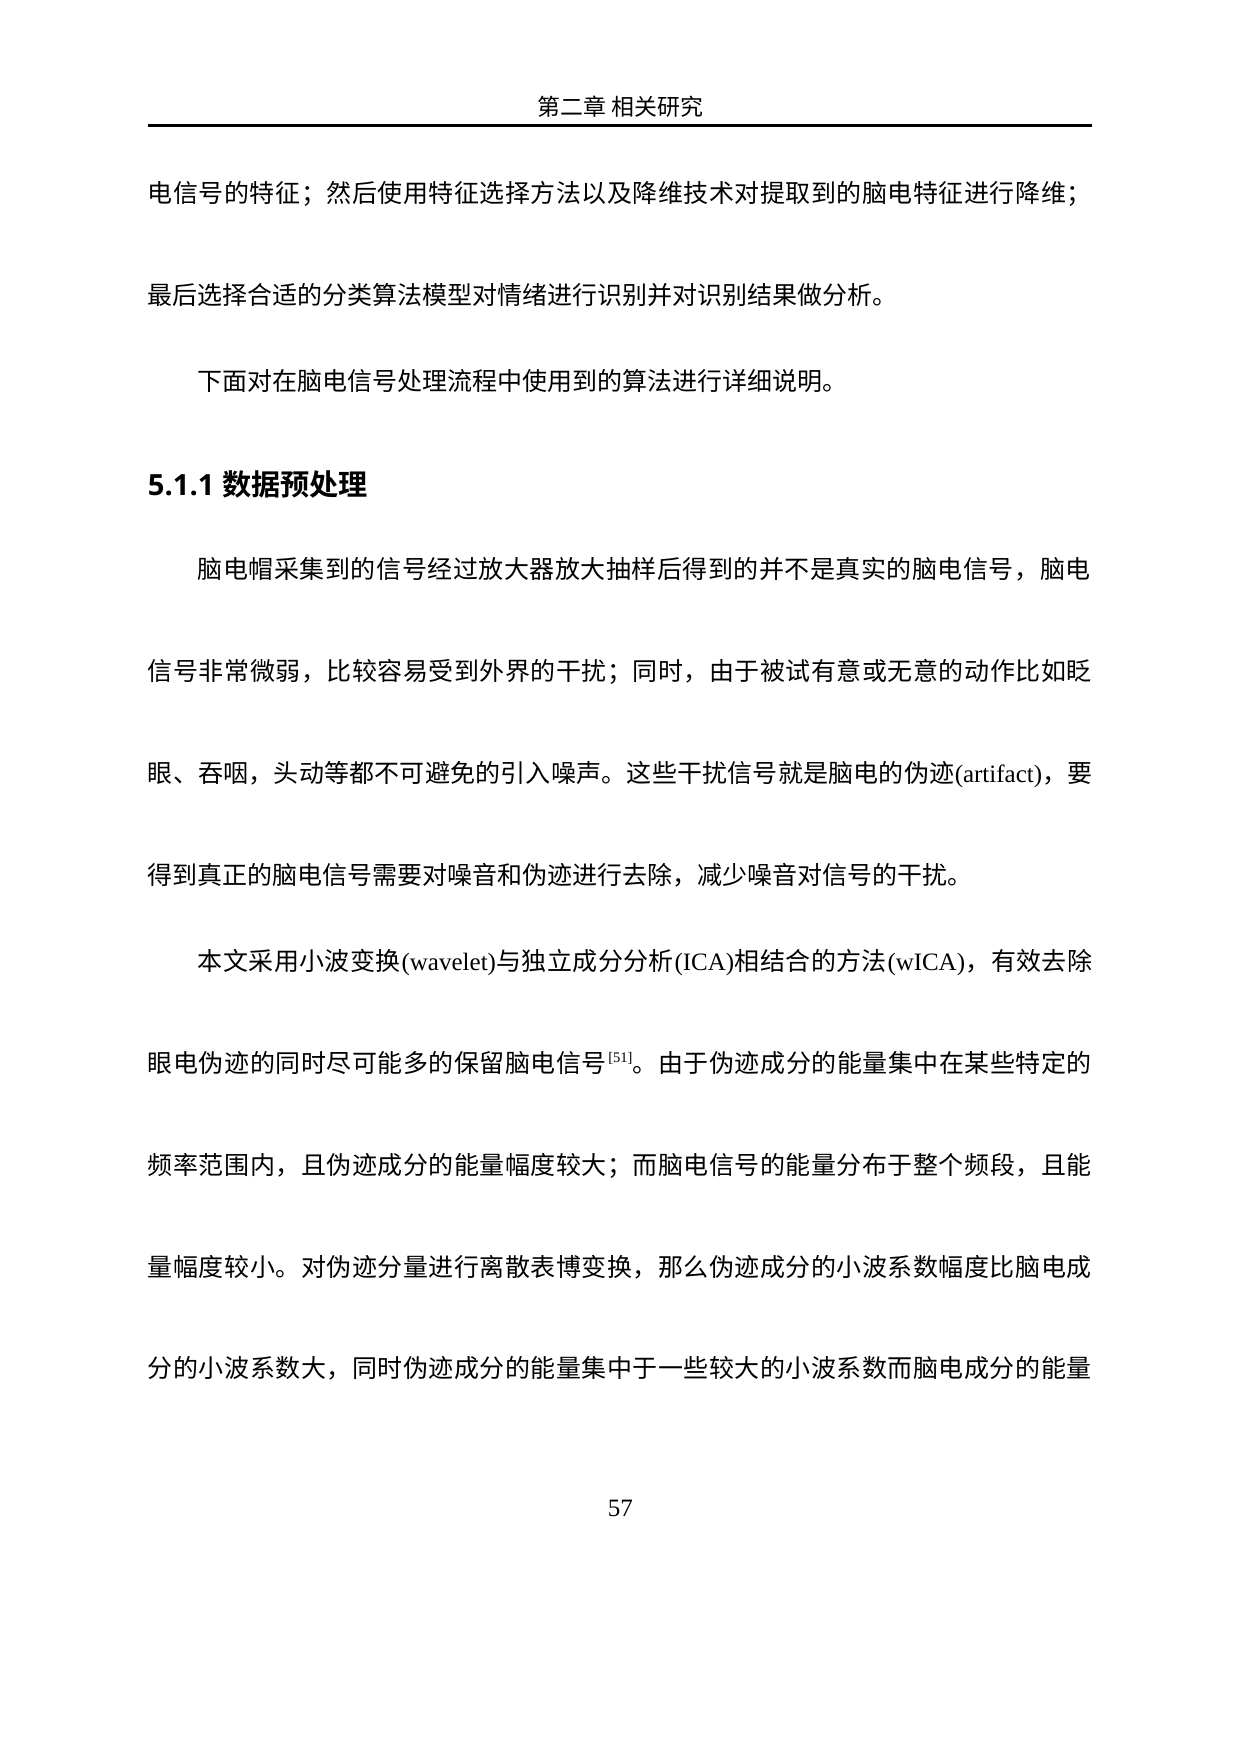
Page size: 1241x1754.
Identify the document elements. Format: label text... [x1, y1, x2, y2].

subtitle 5.1.1 数据预处理 [148, 449, 1092, 517]
text 下面对在脑电信号处理流程中使用到的算法进行详细说明。 [148, 346, 1092, 414]
text 脑电帽采集到的信号经过放大器放大抽样后得到的并不是真实的脑电信号，脑电信号非常微弱，比较容易受到外界的干扰；同时，由于被试有意或无意的动作比如眨眼、吞咽，头动等都不可避免的引入噪声。这些干扰信号就是脑电的伪迹(artifact)，要得到真正的脑电信号需要对噪音和伪迹进行去除，减少噪音对信号的干扰。 [148, 534, 1092, 907]
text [148, 158, 1092, 328]
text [148, 926, 1092, 1401]
